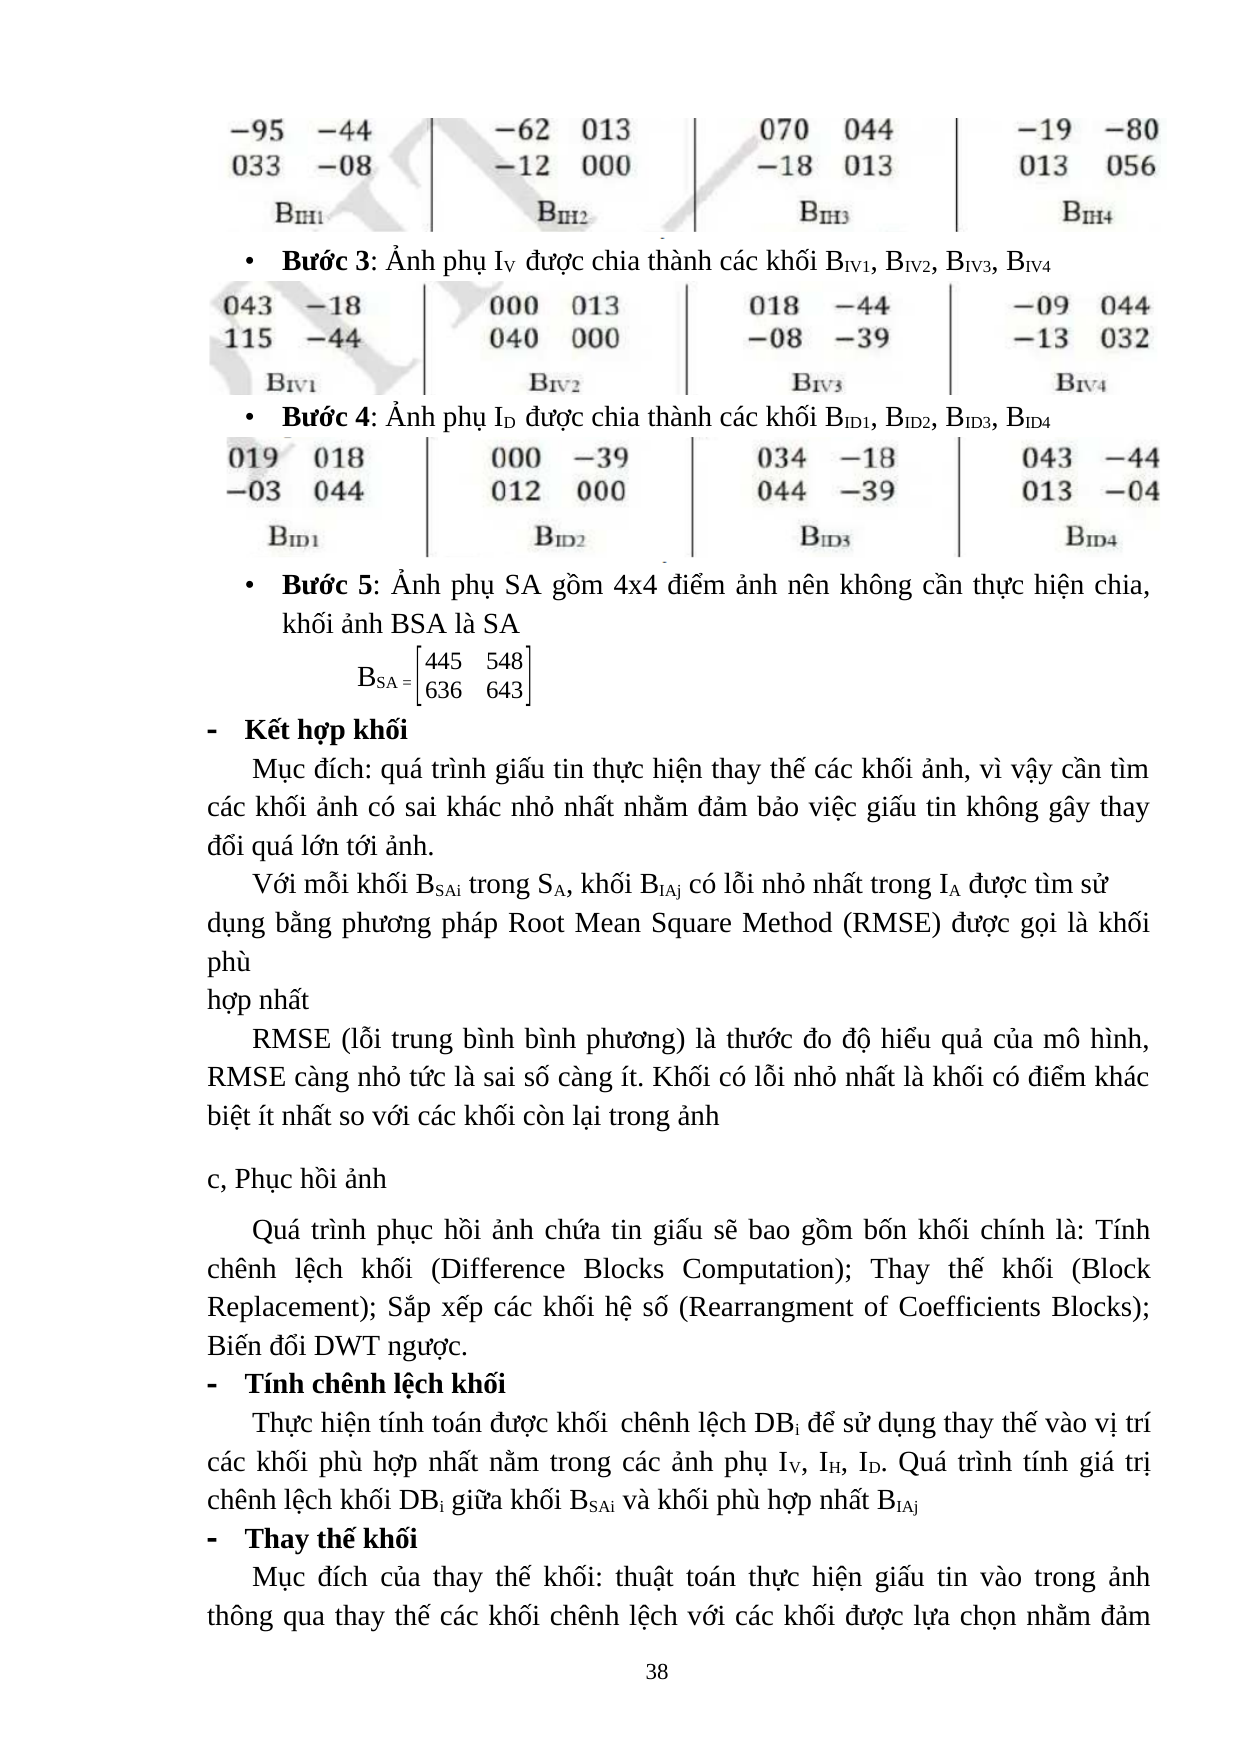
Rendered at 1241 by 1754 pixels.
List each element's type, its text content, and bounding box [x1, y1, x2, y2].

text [207, 1559, 1152, 1632]
text Với mỗi khối BSAi trong SA, khối BIAj có lỗi nhỏ nhất trong IA được tìm sử dụng bằng phương pháp Root Mean Square Method (RMSE) được gọi là khối phù hợp nhất [207, 867, 1152, 1016]
text Thực hiện tính toán được khối chênh lệch DBi để sử dụng thay thế vào vị trí các khối phù hợp nhất nằm trong các ảnh phụ IV, IH, ID. Quá trình tính giá trị chênh lệch khối DBi giữa khối BSAi và khối phù hợp nhất BIAj [207, 1405, 1152, 1516]
picture [206, 118, 1182, 239]
text c, Phục hồi ảnh [207, 1161, 1152, 1195]
list Bước 4: Ảnh phụ ID được chia thành các khối BID1, BID2, BID3, BID4 [244, 399, 1152, 432]
text BSA = [282, 644, 1152, 707]
list Bước 3: Ảnh phụ IV được chia thành các khối BIV1, BIV2, BIV3, BIV4 [244, 243, 1152, 276]
list Bước 5: Ảnh phụ SA gồm 4x4 điểm ảnh nên không cần thực hiện chia, khối ảnh BSA là SA [244, 567, 1152, 639]
picture [206, 281, 1182, 395]
picture [206, 437, 1182, 563]
list Tính chênh lệch khối [207, 1367, 1152, 1400]
list Thay thế khối [207, 1521, 1152, 1554]
text RMSE (lỗi trung bình bình phương) là thước đo độ hiểu quả của mô hình, RMSE càng nhỏ tức là sai số càng ít. Khối có lỗi nhỏ nhất là khối có điểm khác biệt ít nhất so với các khối còn lại trong ảnh [207, 1021, 1152, 1131]
list Kết hợp khối [207, 712, 1152, 746]
text Quá trình phục hồi ảnh chứa tin giấu sẽ bao gồm bốn khối chính là: Tính chênh lệch khối (Difference Blocks Computation); Thay thế khối (Block Replacement); Sắp xếp các khối hệ số (Rearrangment of Coefficients Blocks); Biến đổi DWT ngược. [207, 1212, 1152, 1362]
text Mục đích: quá trình giấu tin thực hiện thay thế các khối ảnh, vì vậy cần tìm các khối ảnh có sai khác nhỏ nhất nhằm đảm bảo việc giấu tin không gây thay đổi quá lớn tới ảnh. [207, 751, 1152, 862]
